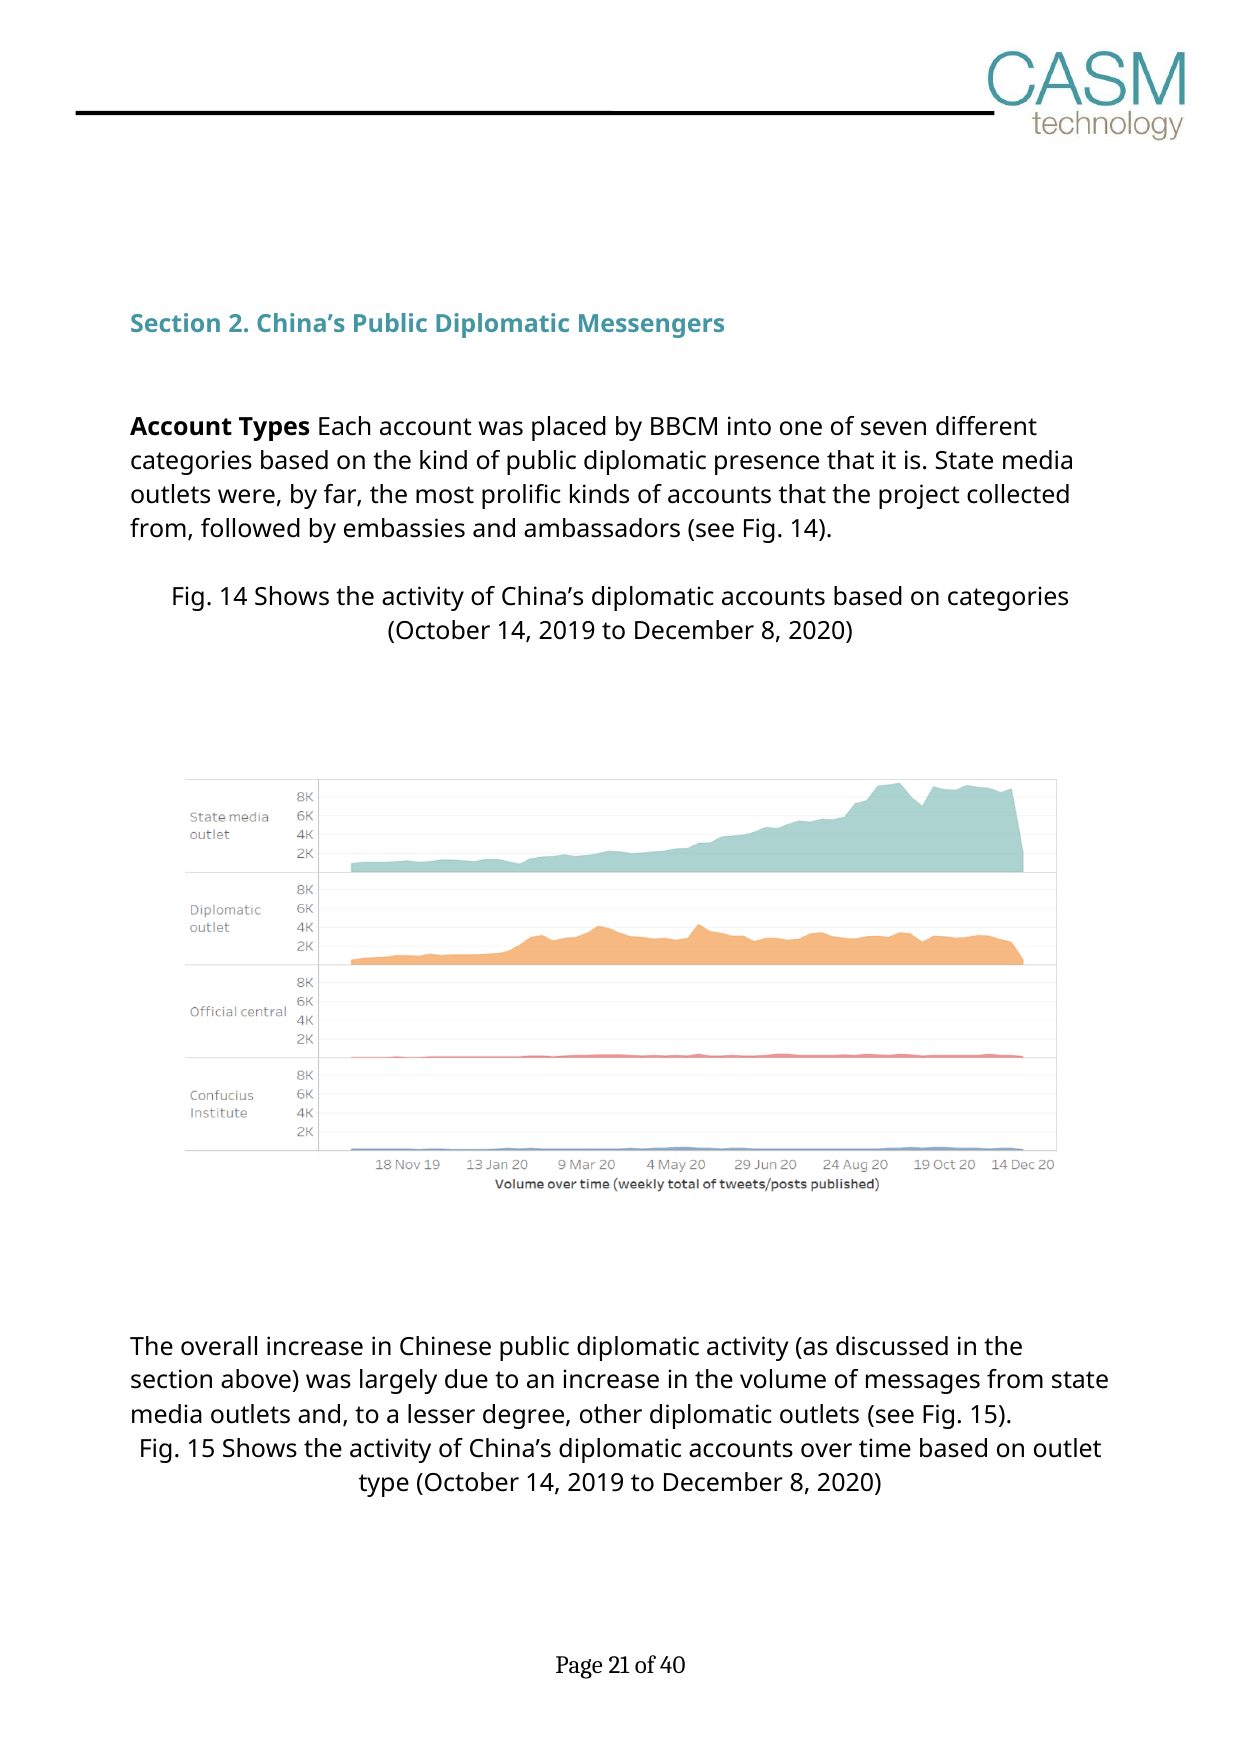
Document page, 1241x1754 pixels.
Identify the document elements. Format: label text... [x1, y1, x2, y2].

picture [129, 735, 1110, 1217]
text Fig. 14 Shows the activity of China’s diplomatic accounts based on categories (October 14, 2019 to December 8, 2020) [130, 579, 1110, 647]
picture [956, 20, 1218, 169]
text The overall increase in Chinese public diplomatic activity (as discussed in the section above) was largely due to an increase in the volume of messages from state media outlets and, to a lesser degree, other diplomatic outlets (see Fig. 15). [130, 1328, 1110, 1430]
text Account Types Each account was placed by BBCM into one of seven different categories based on the kind of public diplomatic presence that it is. State media outlets were, by far, the most prolific kinds of accounts that the project collected from, followed by embassies and ambassadors (see Fig. 14). [130, 408, 1110, 544]
text Fig. 15 Shows the activity of China’s diplomatic accounts over time based on outlet type (October 14, 2019 to December 8, 2020) [130, 1430, 1110, 1498]
text Section 2. China’s Public Diplomatic Messengers [130, 306, 1110, 340]
